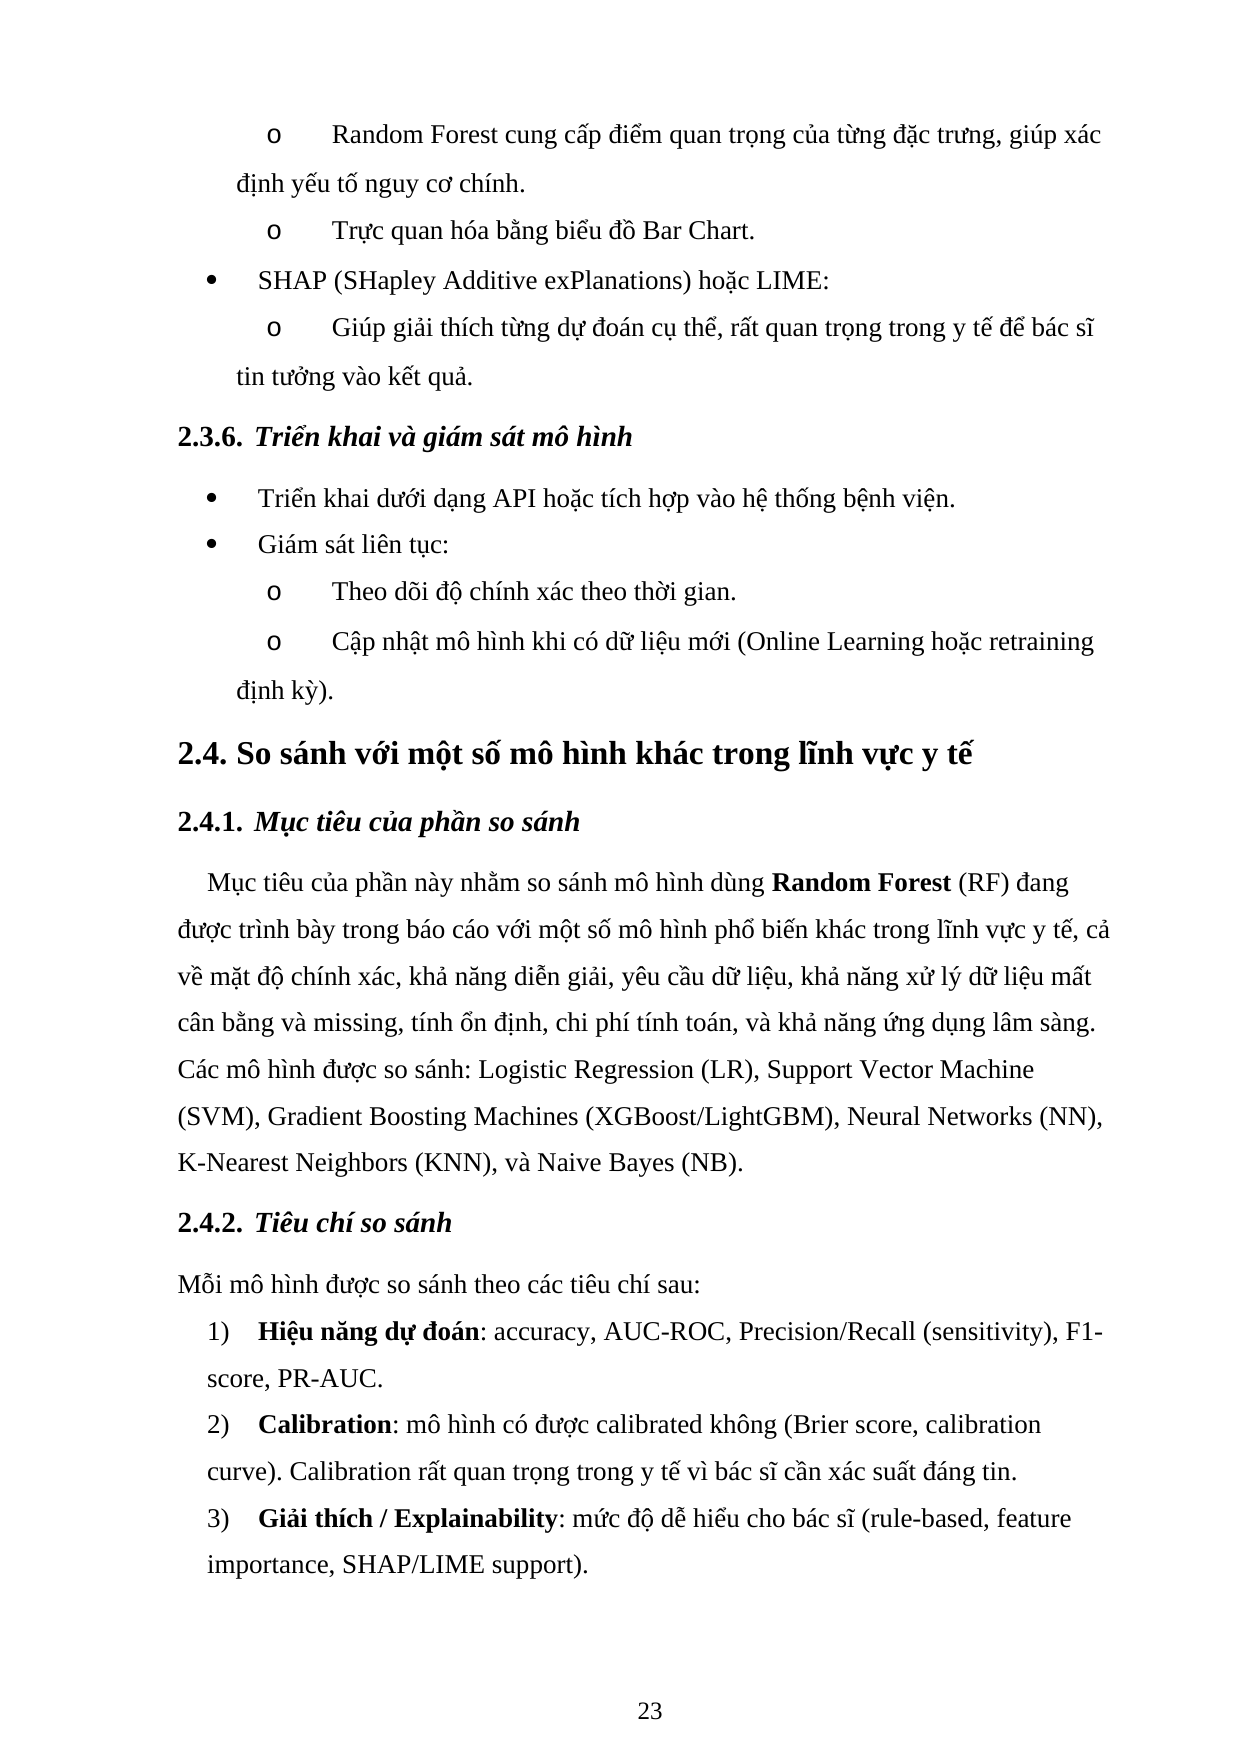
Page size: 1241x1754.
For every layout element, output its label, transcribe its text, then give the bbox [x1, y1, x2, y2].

list Giải thích / Explainability: mức độ dễ hiểu cho bác sĩ (rule-based, feature importance, SHAP/LIME support). [207, 1502, 1122, 1579]
list Calibration: mô hình có được calibrated không (Brier score, calibration curve). Calibration rất quan trọng trong y tế vì bác sĩ cần xác suất đáng tin. [207, 1408, 1122, 1486]
list Giám sát liên tục: [177, 528, 1122, 560]
subtitle Mục tiêu của phần so sánh [177, 804, 1122, 837]
list Random Forest cung cấp điểm quan trọng của từng đặc trưng, giúp xác định yếu tố nguy cơ chính. [236, 118, 1122, 198]
text Mỗi mô hình được so sánh theo các tiêu chí sau: [177, 1268, 1122, 1299]
subtitle Triển khai và giám sát mô hình [177, 419, 1122, 452]
text Mục tiêu của phần này nhằm so sánh mô hình dùng Random Forest (RF) đang được trình bày trong báo cáo với một số mô hình phổ biến khác trong lĩnh vực y tế, cả về mặt độ chính xác, khả năng diễn giải, yêu cầu dữ liệu, khả năng xử lý dữ liệu mất cân bằng và missing, tính ổn định, chi phí tính toán, và khả năng ứng dụng lâm sàng. Các mô hình được so sánh: Logistic Regression (LR), Support Vector Machine (SVM), Gradient Boosting Machines (XGBoost/LightGBM), Neural Networks (NN), K-Nearest Neighbors (KNN), và Naive Bayes (NB). [177, 866, 1122, 1178]
list Cập nhật mô hình khi có dữ liệu mới (Online Learning hoặc retraining định kỳ). [236, 626, 1122, 706]
list SHAP (SHapley Additive exPlanations) hoặc LIME: [177, 264, 1122, 295]
list Trực quan hóa bằng biểu đồ Bar Chart. [236, 214, 1122, 247]
subtitle Tiêu chí so sánh [177, 1206, 1122, 1239]
list Giúp giải thích từng dự đoán cụ thể, rất quan trọng trong y tế để bác sĩ tin tưởng vào kết quả. [236, 311, 1122, 391]
subtitle So sánh với một số mô hình khác trong lĩnh vực y tế [177, 734, 1122, 772]
list Theo dõi độ chính xác theo thời gian. [236, 575, 1122, 609]
list Hiệu năng dự đoán: accuracy, AUC-ROC, Precision/Recall (sensitivity), F1-score, PR-AUC. [207, 1315, 1122, 1393]
list Triển khai dưới dạng API hoặc tích hợp vào hệ thống bệnh viện. [177, 482, 1122, 513]
